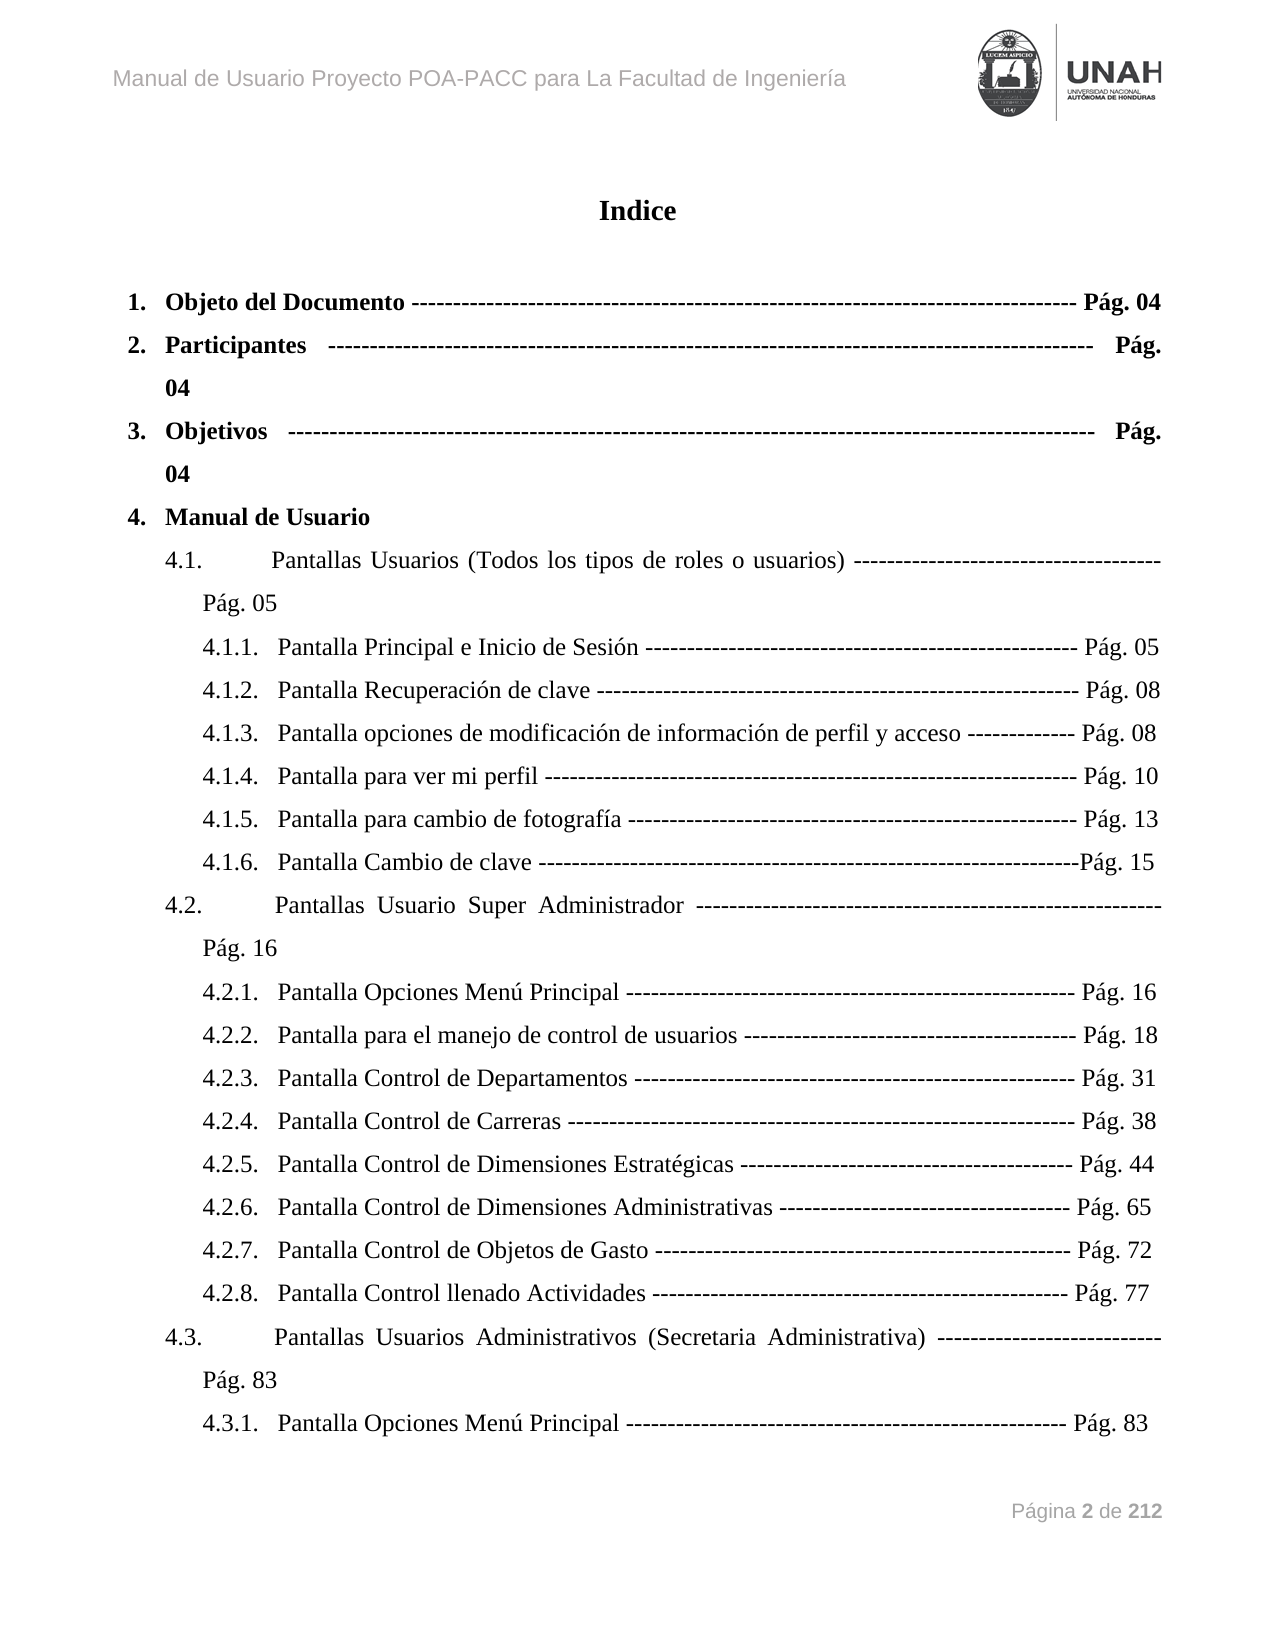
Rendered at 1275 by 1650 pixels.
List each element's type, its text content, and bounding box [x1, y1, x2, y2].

list Pantalla para cambio de fotografía ------------------------------------------------------ Pág. 13 [202, 804, 1162, 833]
list Pantalla para el manejo de control de usuarios ---------------------------------------- Pág. 18 [202, 1020, 1162, 1048]
list Pantalla Opciones Menú Principal ------------------------------------------------------ Pág. 16 [202, 977, 1162, 1005]
list Pantallas Usuarios (Todos los tipos de roles o usuarios) ------------------------------------- Pág. 05 [165, 545, 1162, 617]
list Pantalla Control de Dimensiones Estratégicas ---------------------------------------- Pág. 44 [202, 1149, 1162, 1178]
list Pantalla Principal e Inicio de Sesión ---------------------------------------------------- Pág. 05 [202, 632, 1162, 660]
picture [976, 20, 1161, 120]
list Pantalla Opciones Menú Principal ----------------------------------------------------- Pág. 83 [202, 1408, 1162, 1437]
list Pantalla Control llenado Actividades -------------------------------------------------- Pág. 77 [202, 1278, 1162, 1307]
list Pantalla Control de Departamentos ----------------------------------------------------- Pág. 31 [202, 1063, 1162, 1092]
list Objeto del Documento -------------------------------------------------------------------------------- Pág. 04 [127, 287, 1162, 315]
list Pantalla para ver mi perfil ---------------------------------------------------------------- Pág. 10 [202, 761, 1162, 790]
list Objetivos ------------------------------------------------------------------------------------------------- Pág. 04 [127, 416, 1162, 488]
list Pantalla opciones de modificación de información de perfil y acceso ------------- Pág. 08 [202, 718, 1162, 747]
list Pantalla Control de Dimensiones Administrativas ----------------------------------- Pág. 65 [202, 1192, 1162, 1221]
list Pantallas Usuario Super Administrador -------------------------------------------------------- Pág. 16 [165, 890, 1162, 962]
list Pantalla Control de Carreras ------------------------------------------------------------- Pág. 38 [202, 1106, 1162, 1135]
list Pantalla Control de Objetos de Gasto -------------------------------------------------- Pág. 72 [202, 1235, 1162, 1264]
list Pantallas Usuarios Administrativos (Secretaria Administrativa) --------------------------- Pág. 83 [165, 1322, 1162, 1393]
list Manual de Usuario [127, 502, 1162, 531]
list Pantalla Recuperación de clave ---------------------------------------------------------- Pág. 08 [202, 675, 1162, 703]
text Indice [112, 193, 1162, 227]
list Pantalla Cambio de clave -----------------------------------------------------------------Pág. 15 [202, 847, 1162, 876]
list Participantes -------------------------------------------------------------------------------------------- Pág. 04 [127, 330, 1162, 402]
